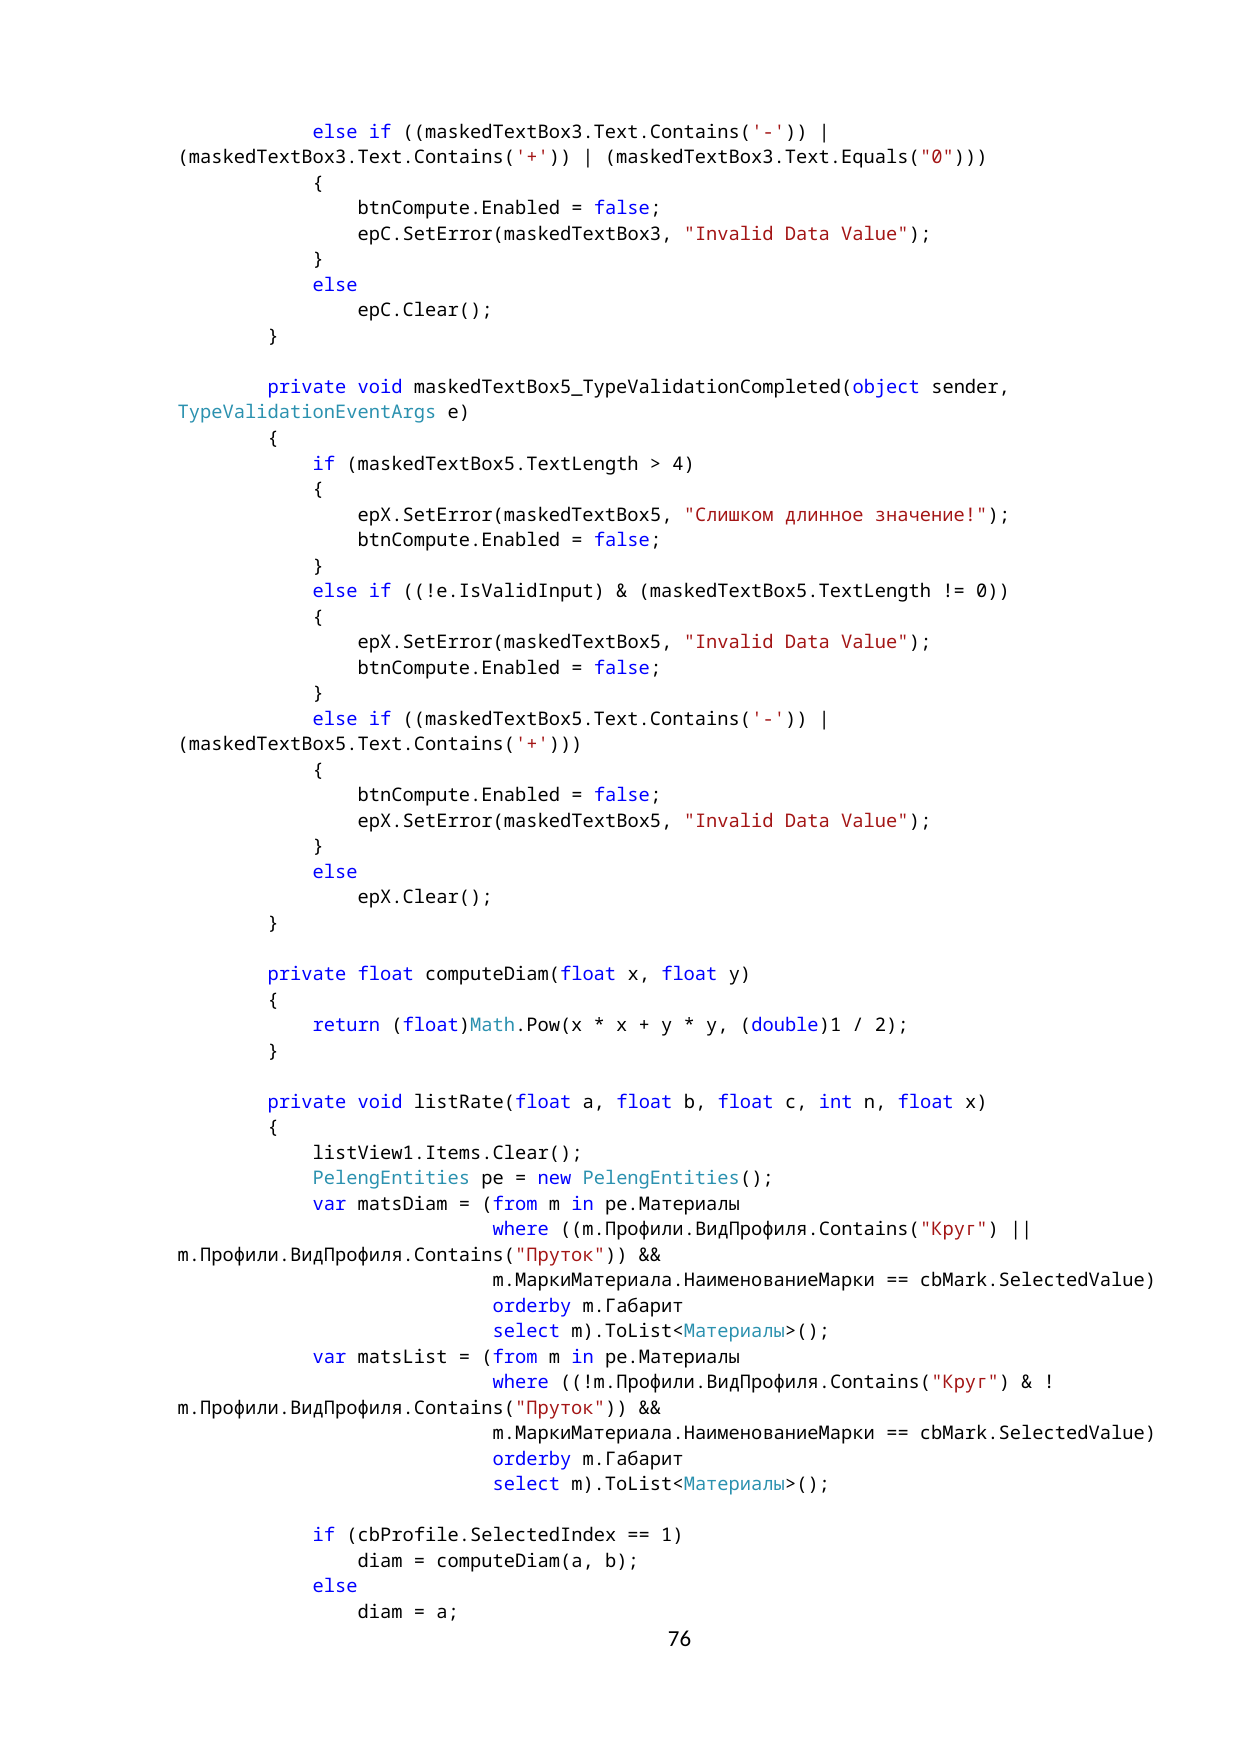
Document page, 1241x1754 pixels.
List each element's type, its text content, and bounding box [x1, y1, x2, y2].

text if (maskedTextBox5.TextLength > 4) [177, 450, 1181, 475]
text m.МаркиМатериала.НаименованиеМарки == cbMark.SelectedValue) [177, 1420, 1181, 1445]
text else if ((!e.IsValidInput) & (maskedTextBox5.TextLength != 0)) [177, 577, 1181, 603]
text } [177, 1037, 1181, 1062]
text if (cbProfile.SelectedIndex == 1) [177, 1522, 1181, 1547]
text { [177, 603, 1181, 628]
text diam = a; [177, 1598, 1181, 1624]
text epX.Clear(); [177, 884, 1181, 909]
text else [177, 271, 1181, 297]
text m.МаркиМатериала.НаименованиеМарки == cbMark.SelectedValue) [177, 1267, 1181, 1292]
text else [177, 1573, 1181, 1598]
text epC.Clear(); [177, 297, 1181, 322]
text else if ((maskedTextBox3.Text.Contains('-')) | (maskedTextBox3.Text.Contains('+')) | (maskedTextBox3.Text.Equals("0"))) [177, 118, 1181, 169]
text orderby m.Габарит [177, 1292, 1181, 1318]
text epX.SetError(maskedTextBox5, "Invalid Data Value"); [177, 628, 1181, 654]
text private float computeDiam(float x, float y) [177, 960, 1181, 986]
text orderby m.Габарит [177, 1445, 1181, 1471]
text { [177, 169, 1181, 195]
text private void maskedTextBox5_TypeValidationCompleted(object sender, TypeValidationEventArgs e) [177, 373, 1181, 424]
text private void listRate(float a, float b, float c, int n, float x) [177, 1088, 1181, 1113]
text else if ((maskedTextBox5.Text.Contains('-')) | (maskedTextBox5.Text.Contains('+'))) [177, 705, 1181, 756]
text } [177, 322, 1181, 348]
text return (float)Math.Pow(x * x + y * y, (double)1 / 2); [177, 1011, 1181, 1037]
text } [177, 679, 1181, 705]
text { [177, 986, 1181, 1011]
text btnCompute.Enabled = false; [177, 526, 1181, 552]
text btnCompute.Enabled = false; [177, 654, 1181, 679]
text where ((m.Профили.ВидПрофиля.Contains("Круг") || m.Профили.ВидПрофиля.Contains("Пруток")) && [177, 1216, 1181, 1267]
text } [177, 833, 1181, 858]
text epX.SetError(maskedTextBox5, "Слишком длинное значение!"); [177, 501, 1181, 526]
text diam = computeDiam(a, b); [177, 1547, 1181, 1573]
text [177, 220, 1181, 246]
text PelengEntities pe = new PelengEntities(); [177, 1164, 1181, 1190]
text select m).ToList<Материалы>(); [177, 1471, 1181, 1496]
text btnCompute.Enabled = false; [177, 782, 1181, 807]
text { [177, 475, 1181, 501]
text btnCompute.Enabled = false; [177, 195, 1181, 220]
text where ((!m.Профили.ВидПрофиля.Contains("Круг") & !m.Профили.ВидПрофиля.Contains("Пруток")) && [177, 1369, 1181, 1420]
text { [177, 756, 1181, 782]
text } [177, 552, 1181, 577]
text { [177, 424, 1181, 450]
text var matsList = (from m in pe.Материалы [177, 1343, 1181, 1369]
text } [177, 909, 1181, 935]
text } [177, 246, 1181, 271]
text epX.SetError(maskedTextBox5, "Invalid Data Value"); [177, 807, 1181, 833]
text select m).ToList<Материалы>(); [177, 1318, 1181, 1343]
text listView1.Items.Clear(); [177, 1139, 1181, 1164]
text var matsDiam = (from m in pe.Материалы [177, 1190, 1181, 1216]
text else [177, 858, 1181, 884]
text { [177, 1113, 1181, 1139]
